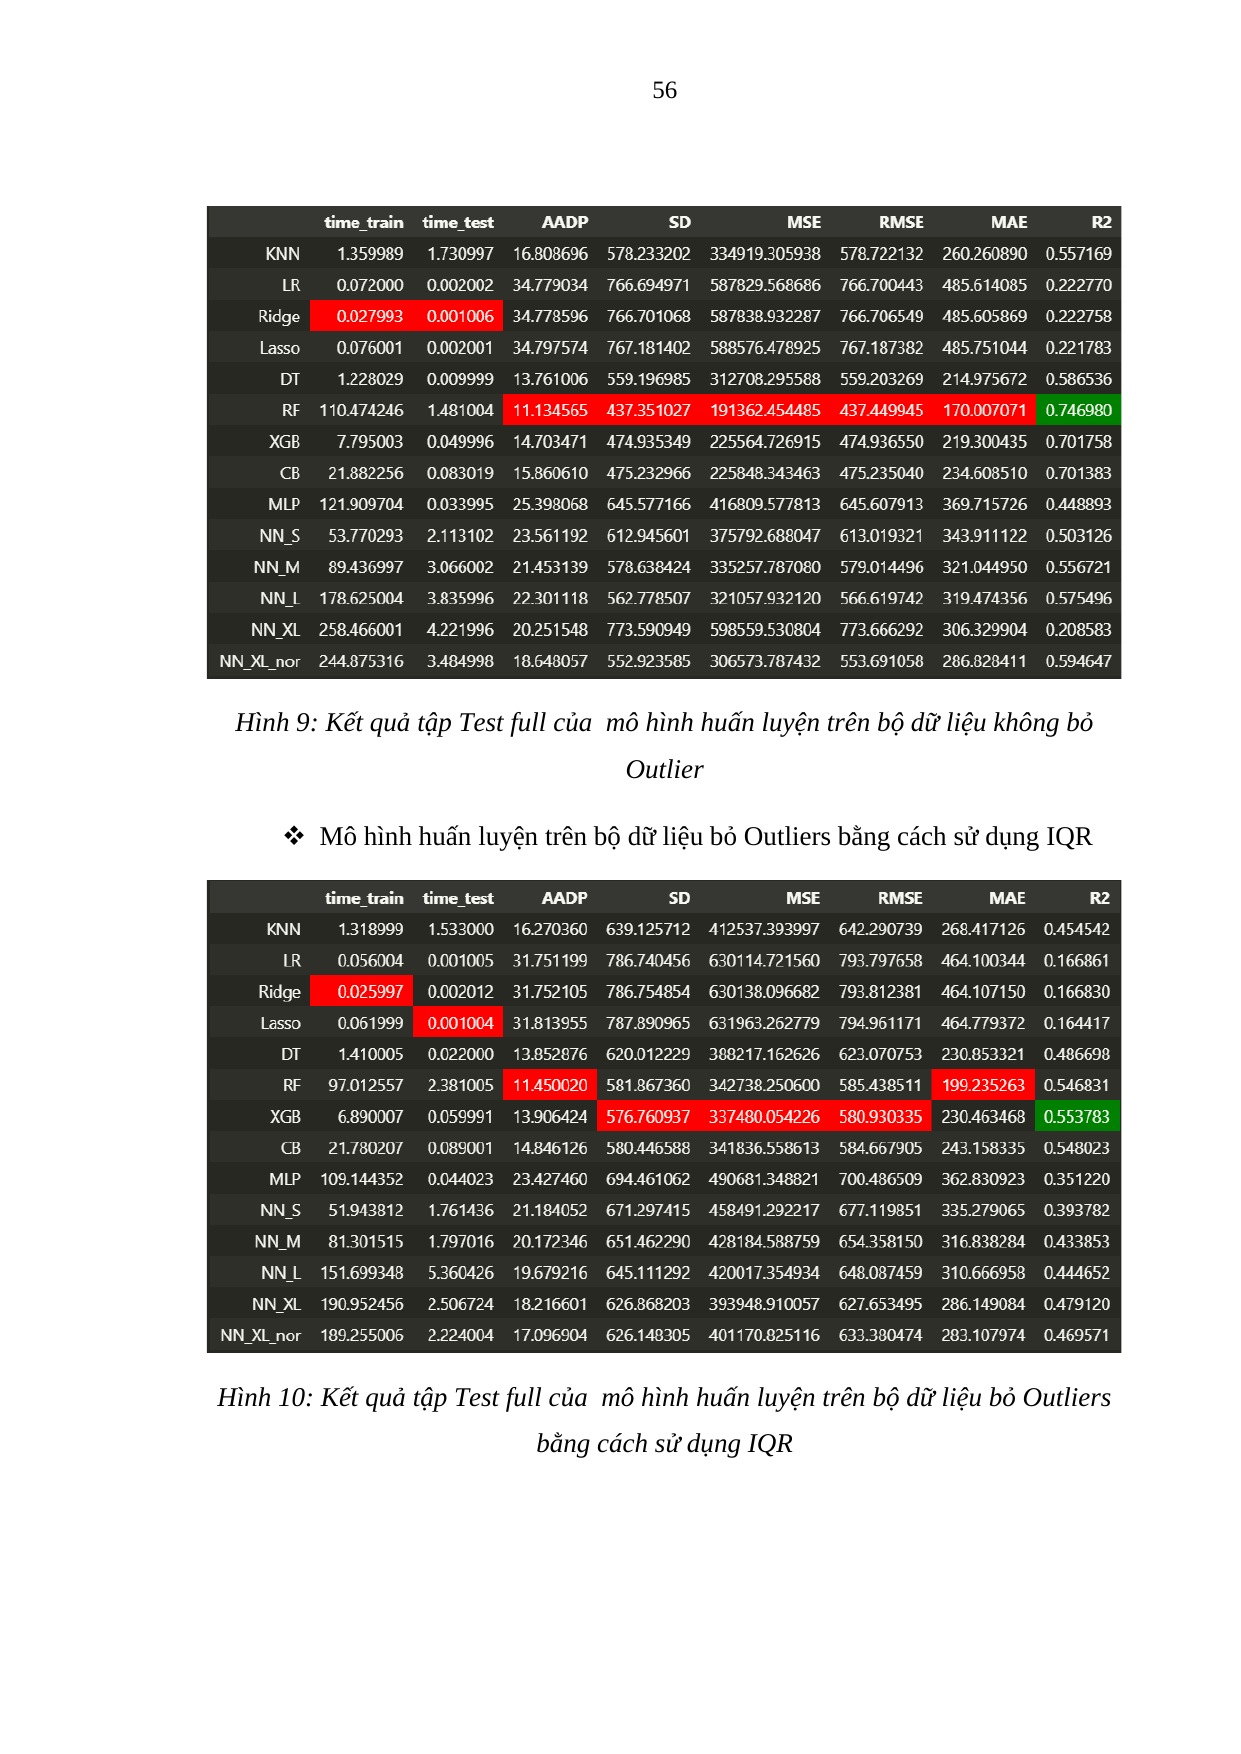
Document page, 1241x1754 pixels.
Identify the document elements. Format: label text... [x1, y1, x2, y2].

picture [206, 880, 1122, 1353]
list Mô hình huấn luyện trên bộ dữ liệu bỏ Outliers bằng cách sử dụng IQR [282, 821, 1122, 852]
picture [206, 206, 1122, 679]
text Hình 9: Kết quả tập Test full của mô hình huấn luyện trên bộ dữ liệu không bỏ Outlier [207, 706, 1122, 784]
text Hình 10: Kết quả tập Test full của mô hình huấn luyện trên bộ dữ liệu bỏ Outliers bằng cách sử dụng IQR [207, 1381, 1122, 1459]
